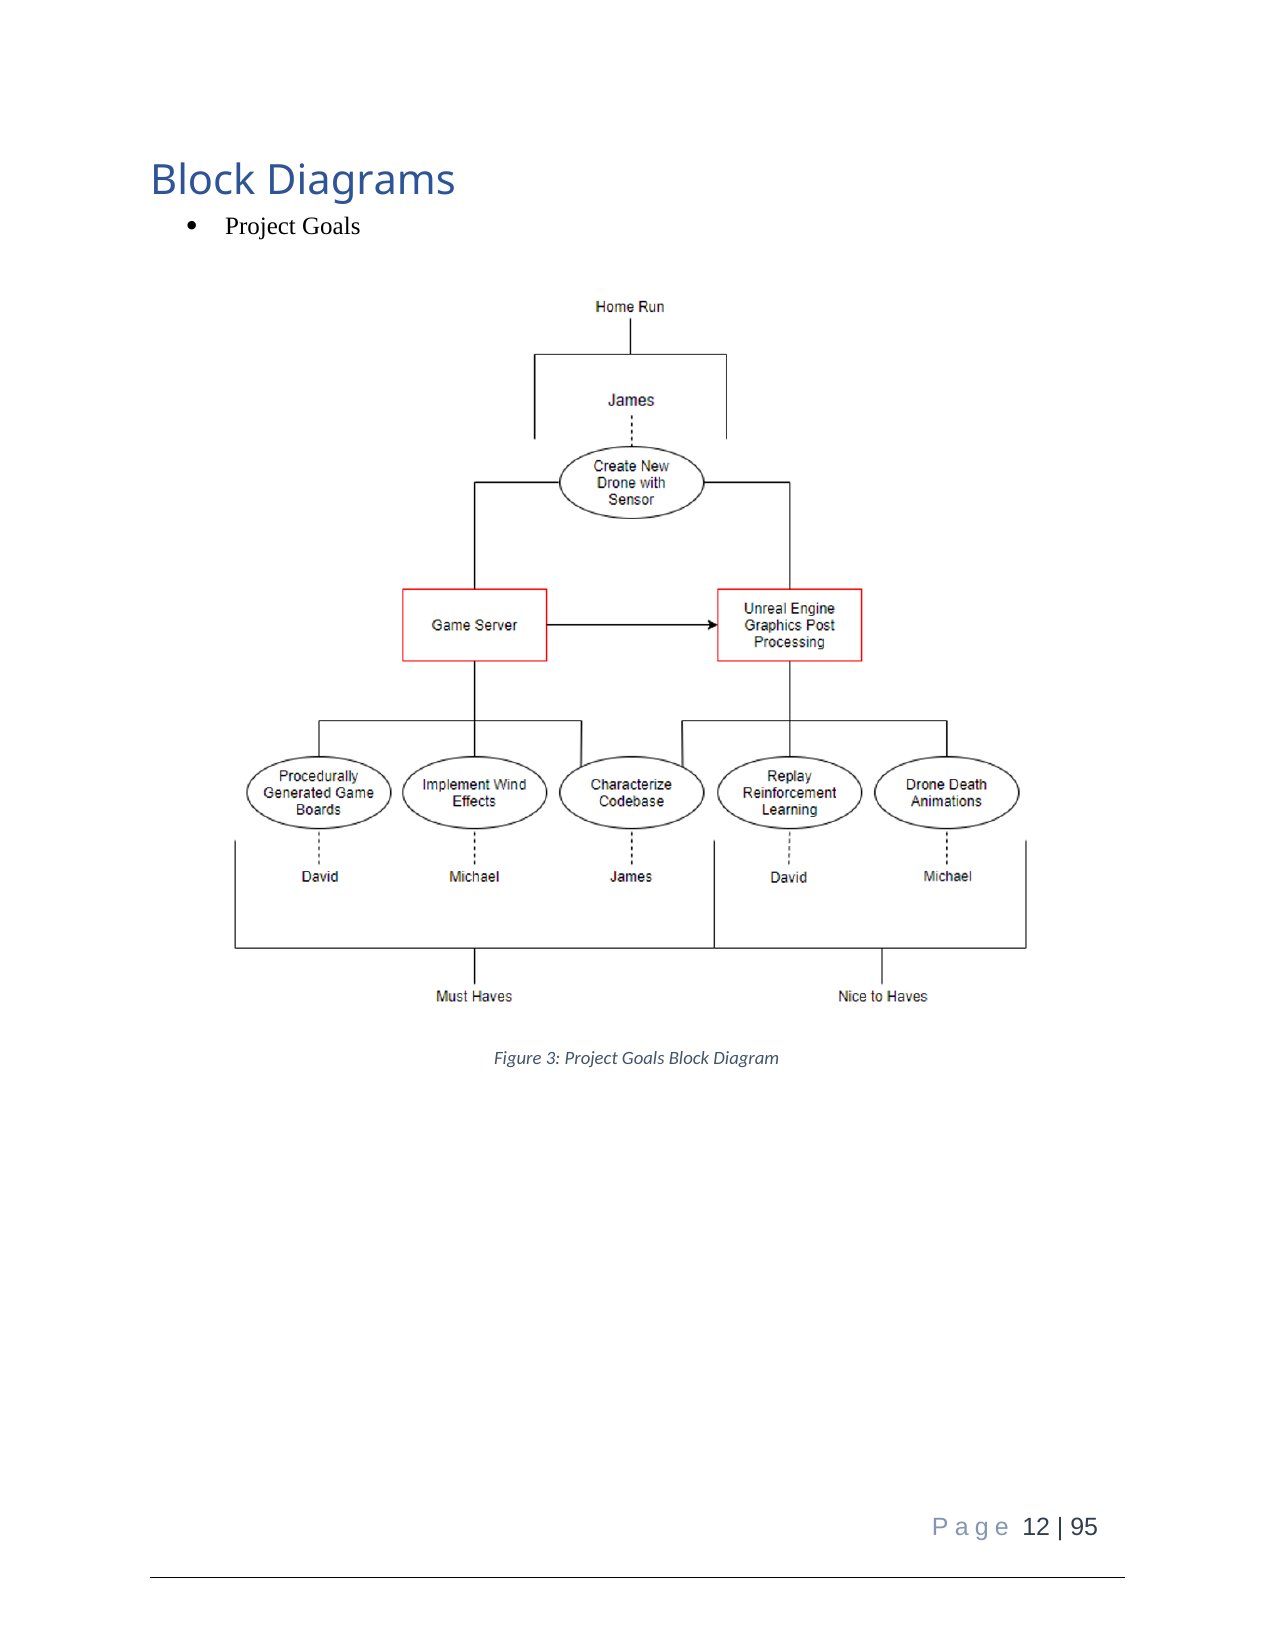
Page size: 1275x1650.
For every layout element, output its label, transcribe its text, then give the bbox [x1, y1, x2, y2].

picture [150, 250, 1125, 1031]
title Project Goals [187, 211, 1125, 240]
text Figure 3: Project Goals Block Diagram [150, 1047, 1125, 1069]
subtitle Block Diagrams [150, 150, 1125, 207]
